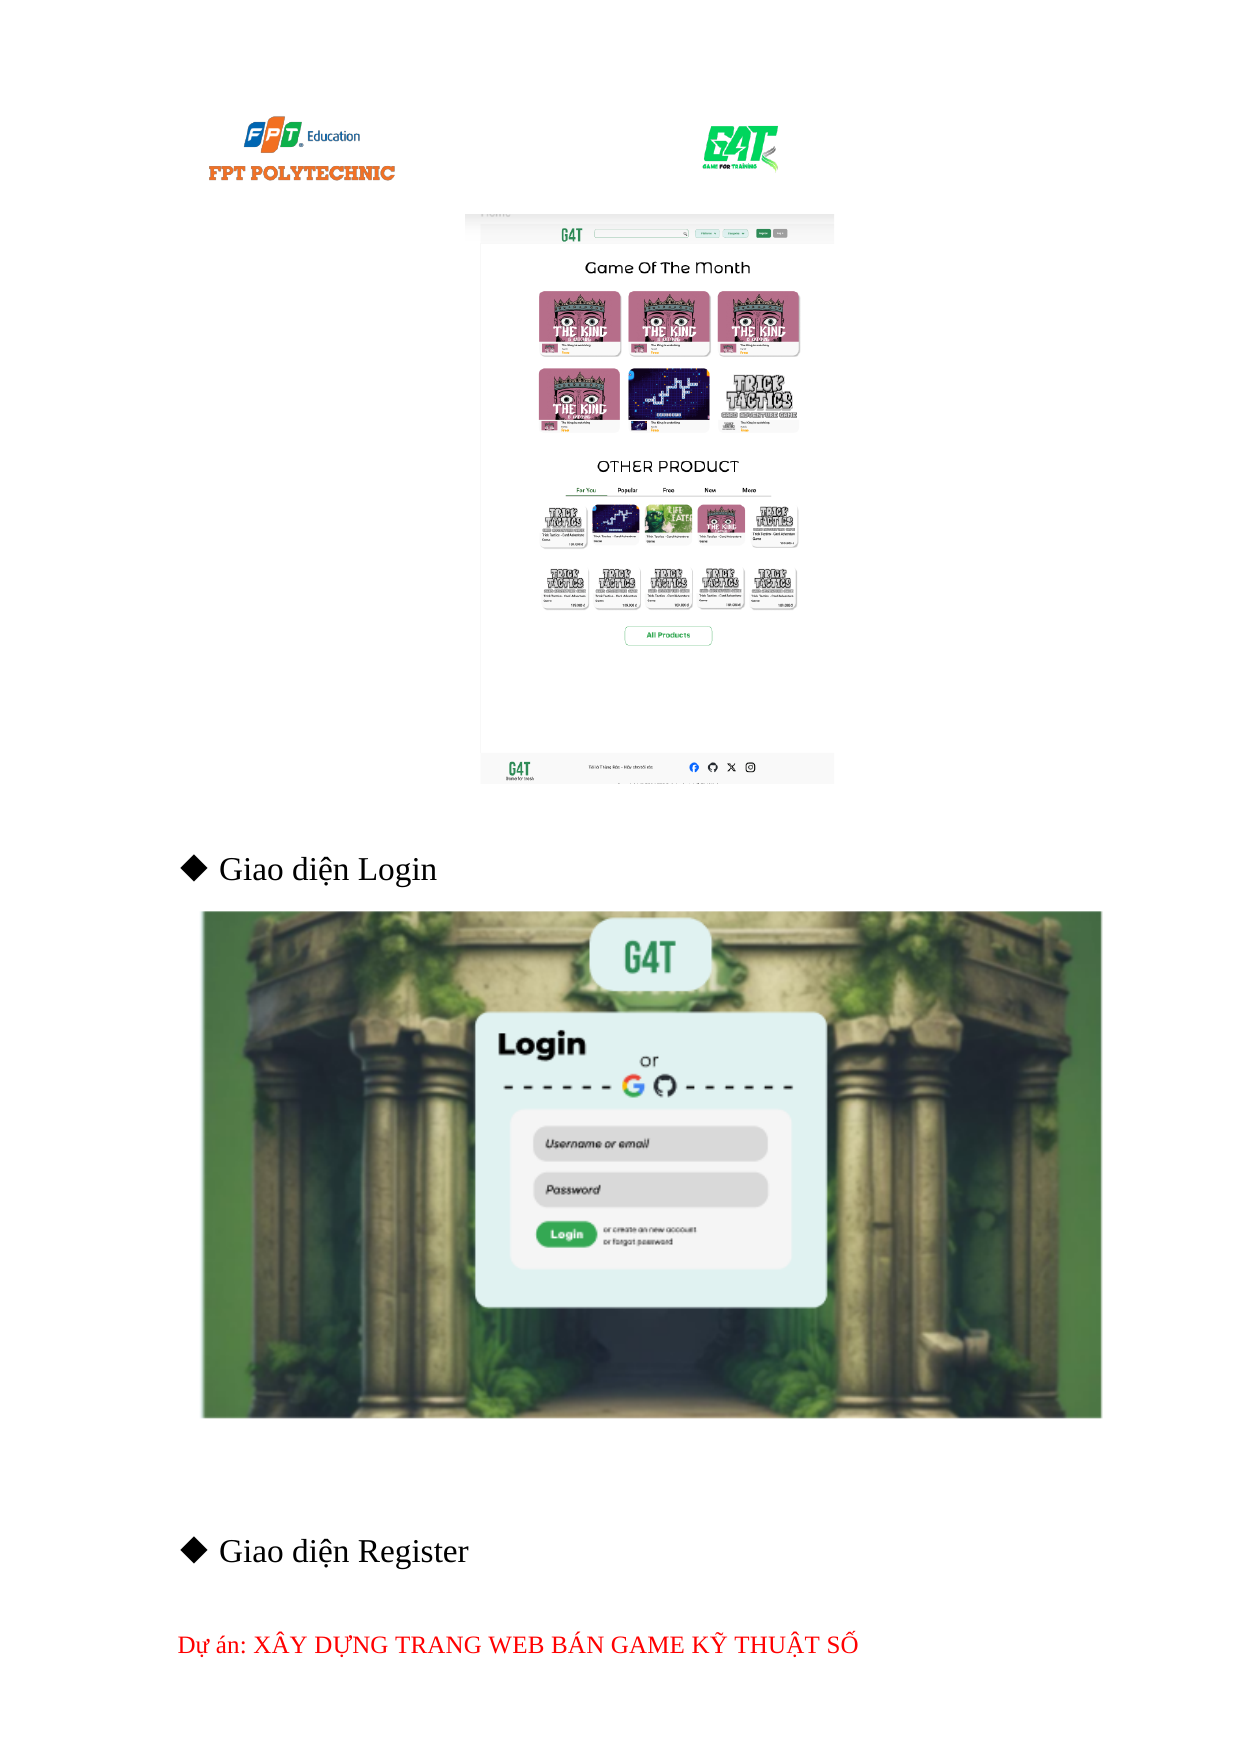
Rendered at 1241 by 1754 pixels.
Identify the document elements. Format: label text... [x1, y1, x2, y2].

picture [700, 104, 782, 186]
picture [194, 910, 1105, 1420]
picture [202, 110, 401, 186]
picture [465, 214, 835, 784]
list Giao diện Register [177, 1532, 1122, 1570]
list Giao diện Login [177, 849, 1122, 888]
